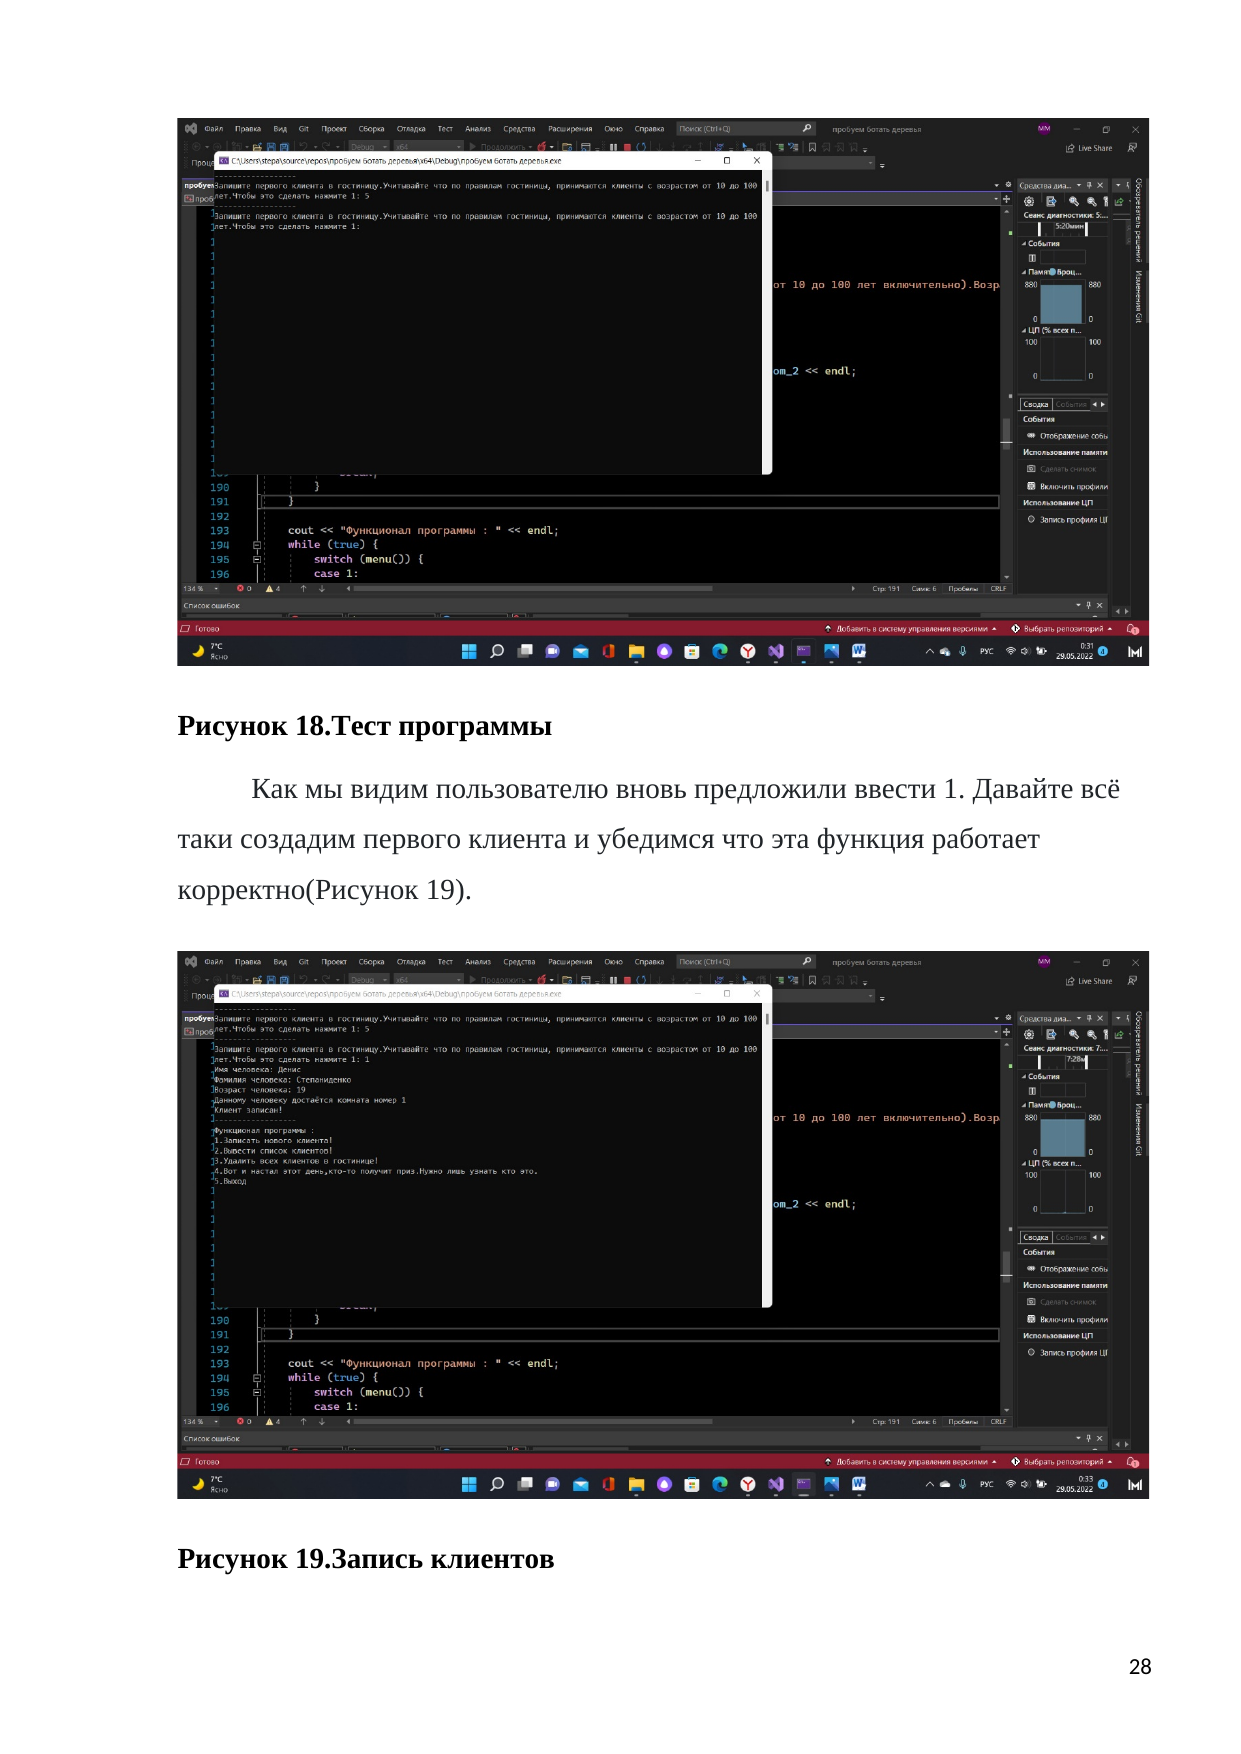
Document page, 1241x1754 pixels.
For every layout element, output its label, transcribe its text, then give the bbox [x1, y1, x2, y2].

text Как мы видим пользователю вновь предложили ввести 1. Давайте всё таки создадим первого клиента и убедимся что эта функция работает корректно(Рисунок 19). [177, 771, 1152, 905]
text Рисунок 18.Тест программы [177, 708, 1152, 742]
text Рисунок 19.Запись клиентов [177, 1542, 1152, 1575]
picture [177, 951, 1150, 1499]
picture [177, 118, 1150, 666]
